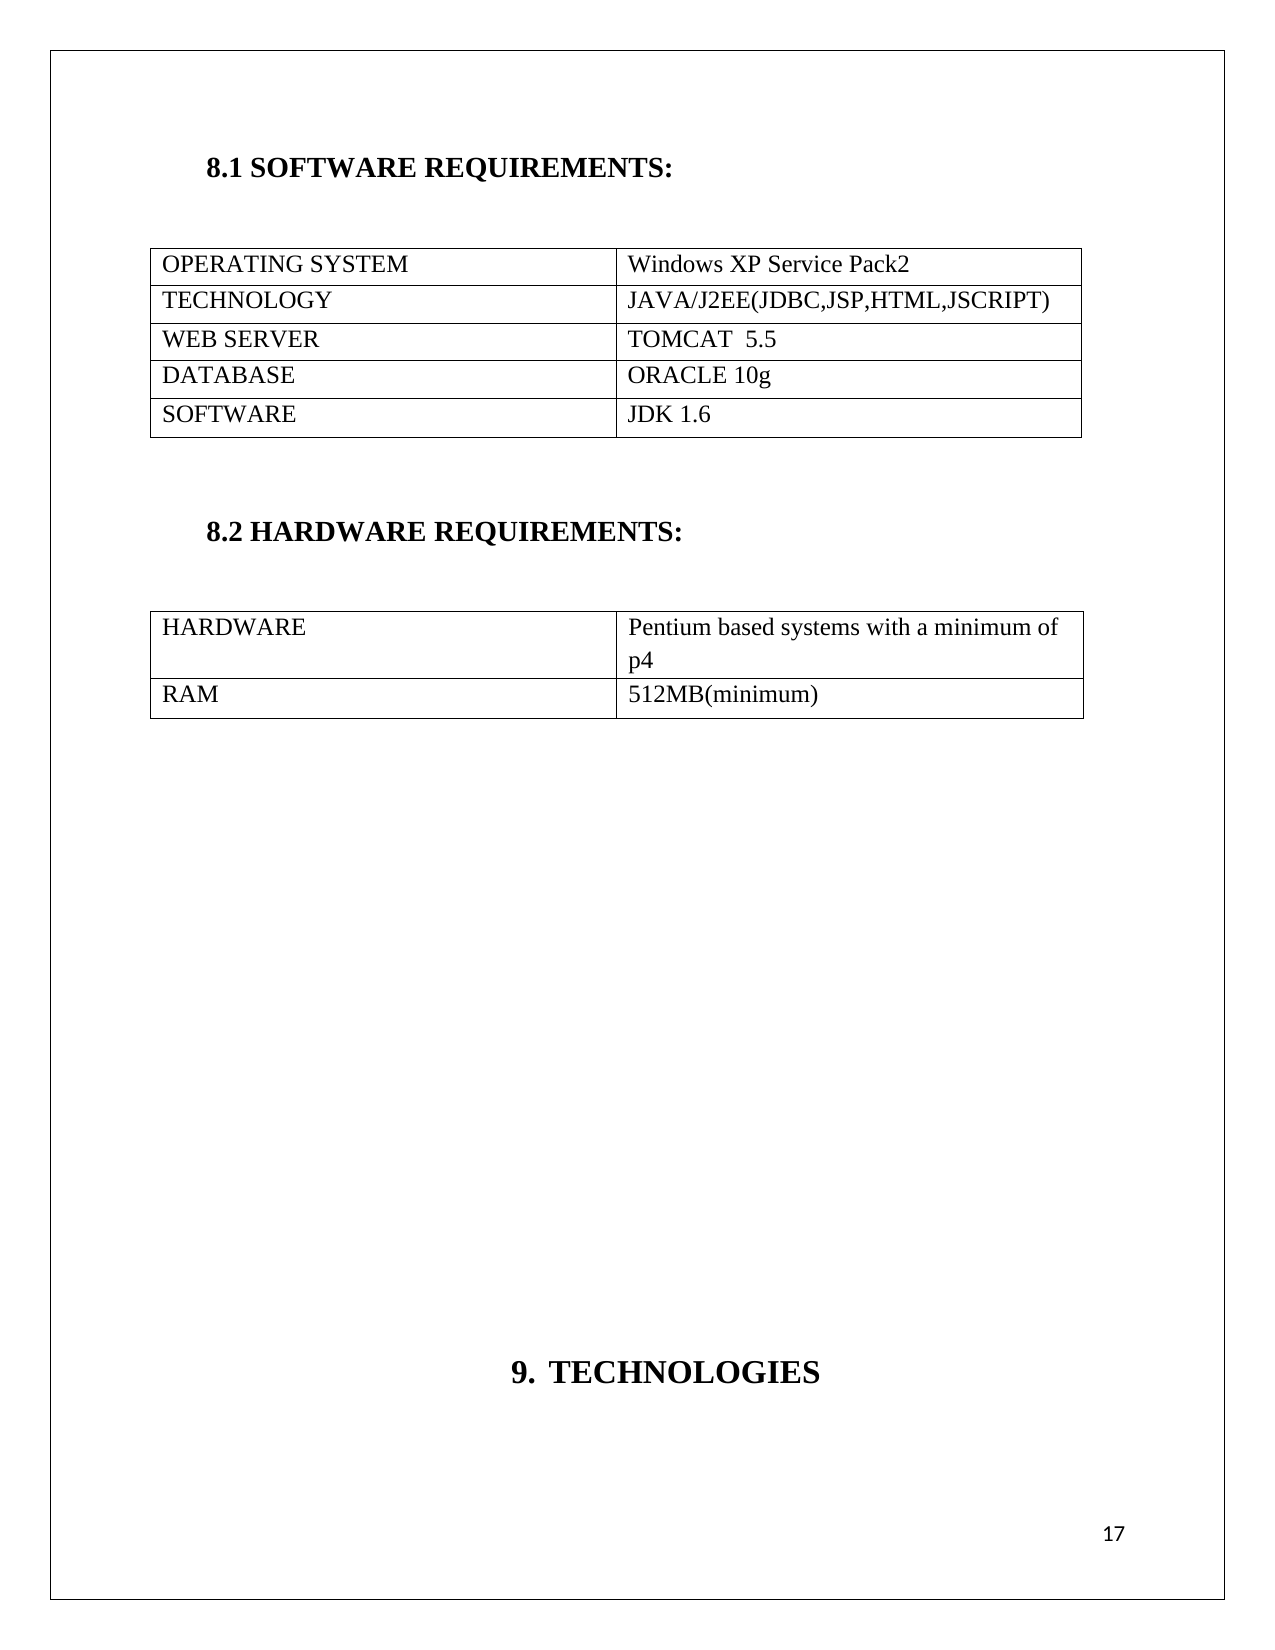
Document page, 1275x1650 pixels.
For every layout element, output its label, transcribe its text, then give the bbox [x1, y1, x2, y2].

list SOFTWARE REQUIREMENTS: [206, 150, 1125, 183]
table_cell TECHNOLOGY [151, 286, 616, 323]
table_header Windows XP Service Pack2 [617, 249, 1081, 284]
list TECHNOLOGIES [206, 1352, 1125, 1391]
table_cell TOMCAT 5.5 [617, 324, 1081, 359]
table_cell WEB SERVER [151, 324, 616, 359]
table_cell ORACLE 10g [617, 361, 1081, 398]
table_cell JDK 1.6 [617, 399, 1081, 437]
list HARDWARE REQUIREMENTS: [206, 514, 1125, 548]
table_header HARDWARE [151, 612, 616, 678]
table_cell SOFTWARE [151, 399, 616, 437]
table_cell JAVA/J2EE(JDBC,JSP,HTML,JSCRIPT) [617, 286, 1081, 323]
table_cell RAM [151, 679, 616, 718]
table_header OPERATING SYSTEM [151, 249, 616, 284]
table_cell 512MB(minimum) [617, 679, 1083, 718]
table_cell DATABASE [151, 361, 616, 398]
table_header Pentium based systems with a minimum of p4 [617, 612, 1083, 678]
